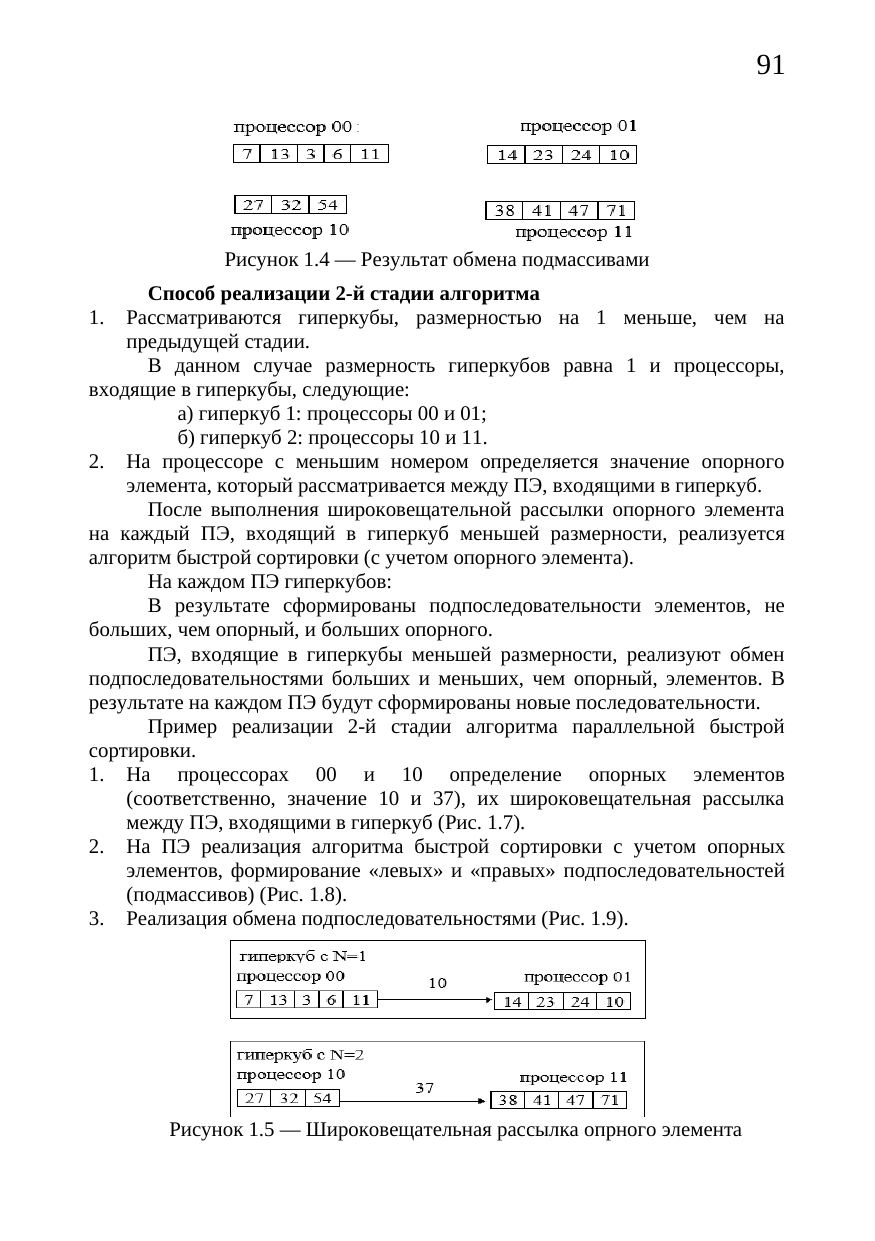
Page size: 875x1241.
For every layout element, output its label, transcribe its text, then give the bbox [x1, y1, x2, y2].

list а) гиперкуб 1: процессоры 00 и 01; [177, 401, 785, 425]
text В результате сформированы подпоследовательности элементов, не больших, чем опорный, и больших опорного. [89, 593, 785, 641]
list На процессорах 00 и 10 определение опорных элементов (соответственно, значение 10 и 37), их широковещательная рассылка между ПЭ, входящими в гиперкуб (Рис. 1.7). [89, 762, 785, 834]
text На каждом ПЭ гиперкубов: [89, 569, 785, 593]
list Рисунок 1.5 — Широковещательная рассылка опрного элемента [126, 1116, 785, 1141]
list На ПЭ реализация алгоритма быстрой сортировки с учетом опорных элементов, формирование «левых» и «правых» подпоследовательностей (подмассивов) (Рис. 1.8). [89, 834, 785, 906]
list б) гиперкуб 2: процессоры 10 и 11. [177, 425, 785, 449]
list Рисунок 1.4 — Результат обмена подмассивами [89, 247, 785, 271]
text В данном случае размерность гиперкубов равна 1 и процессоры, входящие в гиперкубы, следующие: [89, 353, 785, 401]
list Рассматриваются гиперкубы, размерностью на 1 меньше, чем на предыдущей стадии. [89, 304, 785, 353]
list На процессоре с меньшим номером определяется значение опорного элемента, который рассматривается между ПЭ, входящими в гиперкуб. [89, 449, 785, 497]
text После выполнения широковещательной рассылки опорного элемента на каждый ПЭ, входящий в гиперкуб меньшей размерности, реализуется алгоритм быстрой сортировки (с учетом опорного элемента). [89, 497, 785, 569]
text ПЭ, входящие в гиперкубы меньшей размерности, реализуют обмен подпоследовательностями больших и меньших, чем опорный, элементов. В результате на каждом ПЭ будут сформированы новые последовательности. [89, 641, 785, 714]
list Реализация обмена подпоследовательностями (Рис. 1.9). [89, 906, 785, 930]
picture [218, 930, 656, 1117]
list Способ реализации 2-й стадии алгоритма [89, 281, 785, 304]
text Пример реализации 2-й стадии алгоритма параллельной быстрой сортировки. [89, 714, 785, 762]
picture [221, 114, 653, 247]
